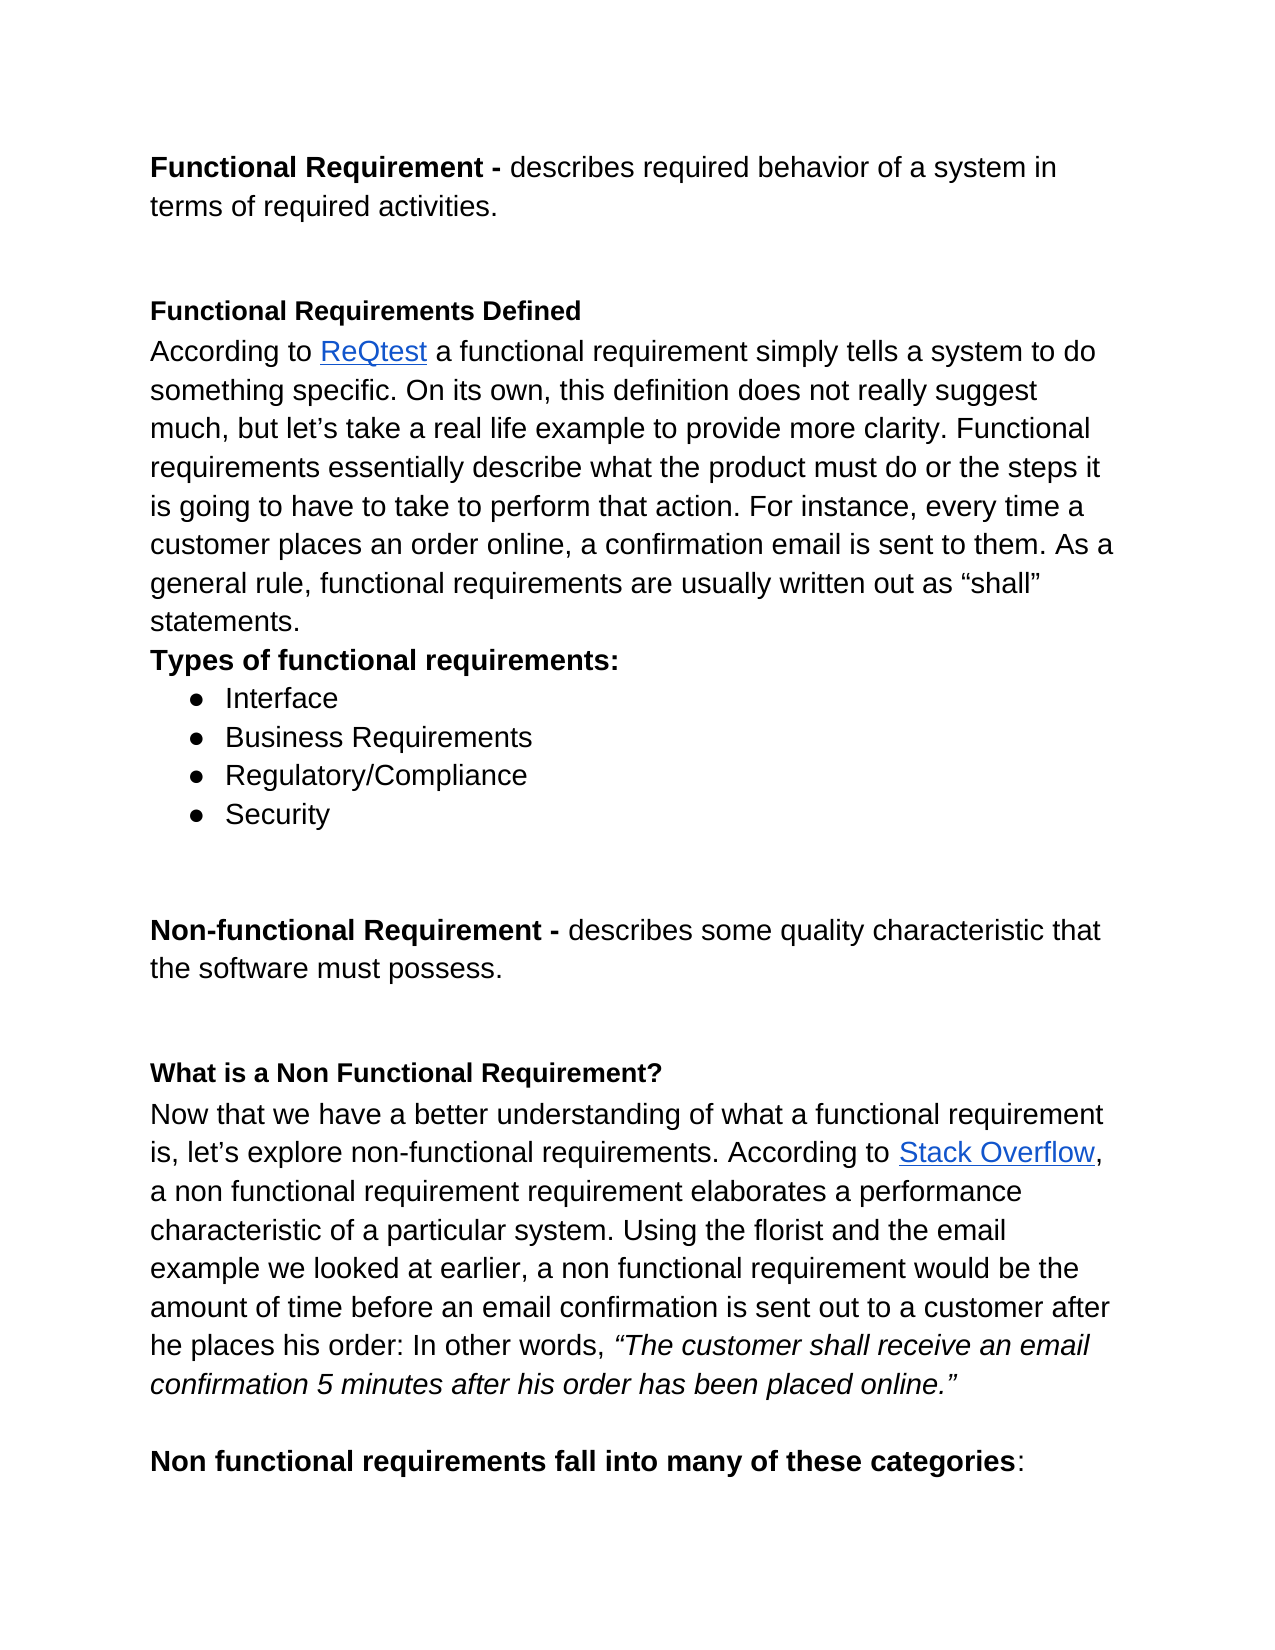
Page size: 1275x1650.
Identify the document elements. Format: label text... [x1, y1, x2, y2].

list Regulatory/Compliance [187, 758, 1125, 792]
text Functional Requirement - describes required behavior of a system in terms of required activities. [150, 150, 1125, 222]
subtitle What is a Non Functional Requirement? [150, 1057, 1125, 1088]
text Non-functional Requirement - describes some quality characteristic that the software must possess. [150, 912, 1125, 984]
list Business Requirements [187, 720, 1125, 753]
text Types of functional requirements: [150, 643, 1125, 676]
text Non functional requirements fall into many of these categories: [150, 1444, 1125, 1477]
text Now that we have a better understanding of what a functional requirement is, let’s explore non-functional requirements. According to Stack Overflow, a non functional requirement requirement elaborates a performance characteristic of a particular system. Using the florist and the email example we looked at earlier, a non functional requirement would be the amount of time before an email confirmation is sent out to a customer after he places his order: In other words, “The customer shall receive an email confirmation 5 minutes after his order has been placed online.” [150, 1097, 1125, 1400]
text According to ReQtest a functional requirement simply tells a system to do something specific. On its own, this definition does not really suggest much, but let’s take a real life example to provide more clarity. Functional requirements essentially describe what the product must do or the steps it is going to have to take to perform that action. For instance, every time a customer places an order online, a confirmation email is sent to them. As a general rule, functional requirements are usually written out as “shall” statements. [150, 334, 1125, 638]
list Interface [187, 681, 1125, 715]
subtitle Functional Requirements Defined [150, 295, 1125, 326]
list Security [187, 797, 1125, 830]
